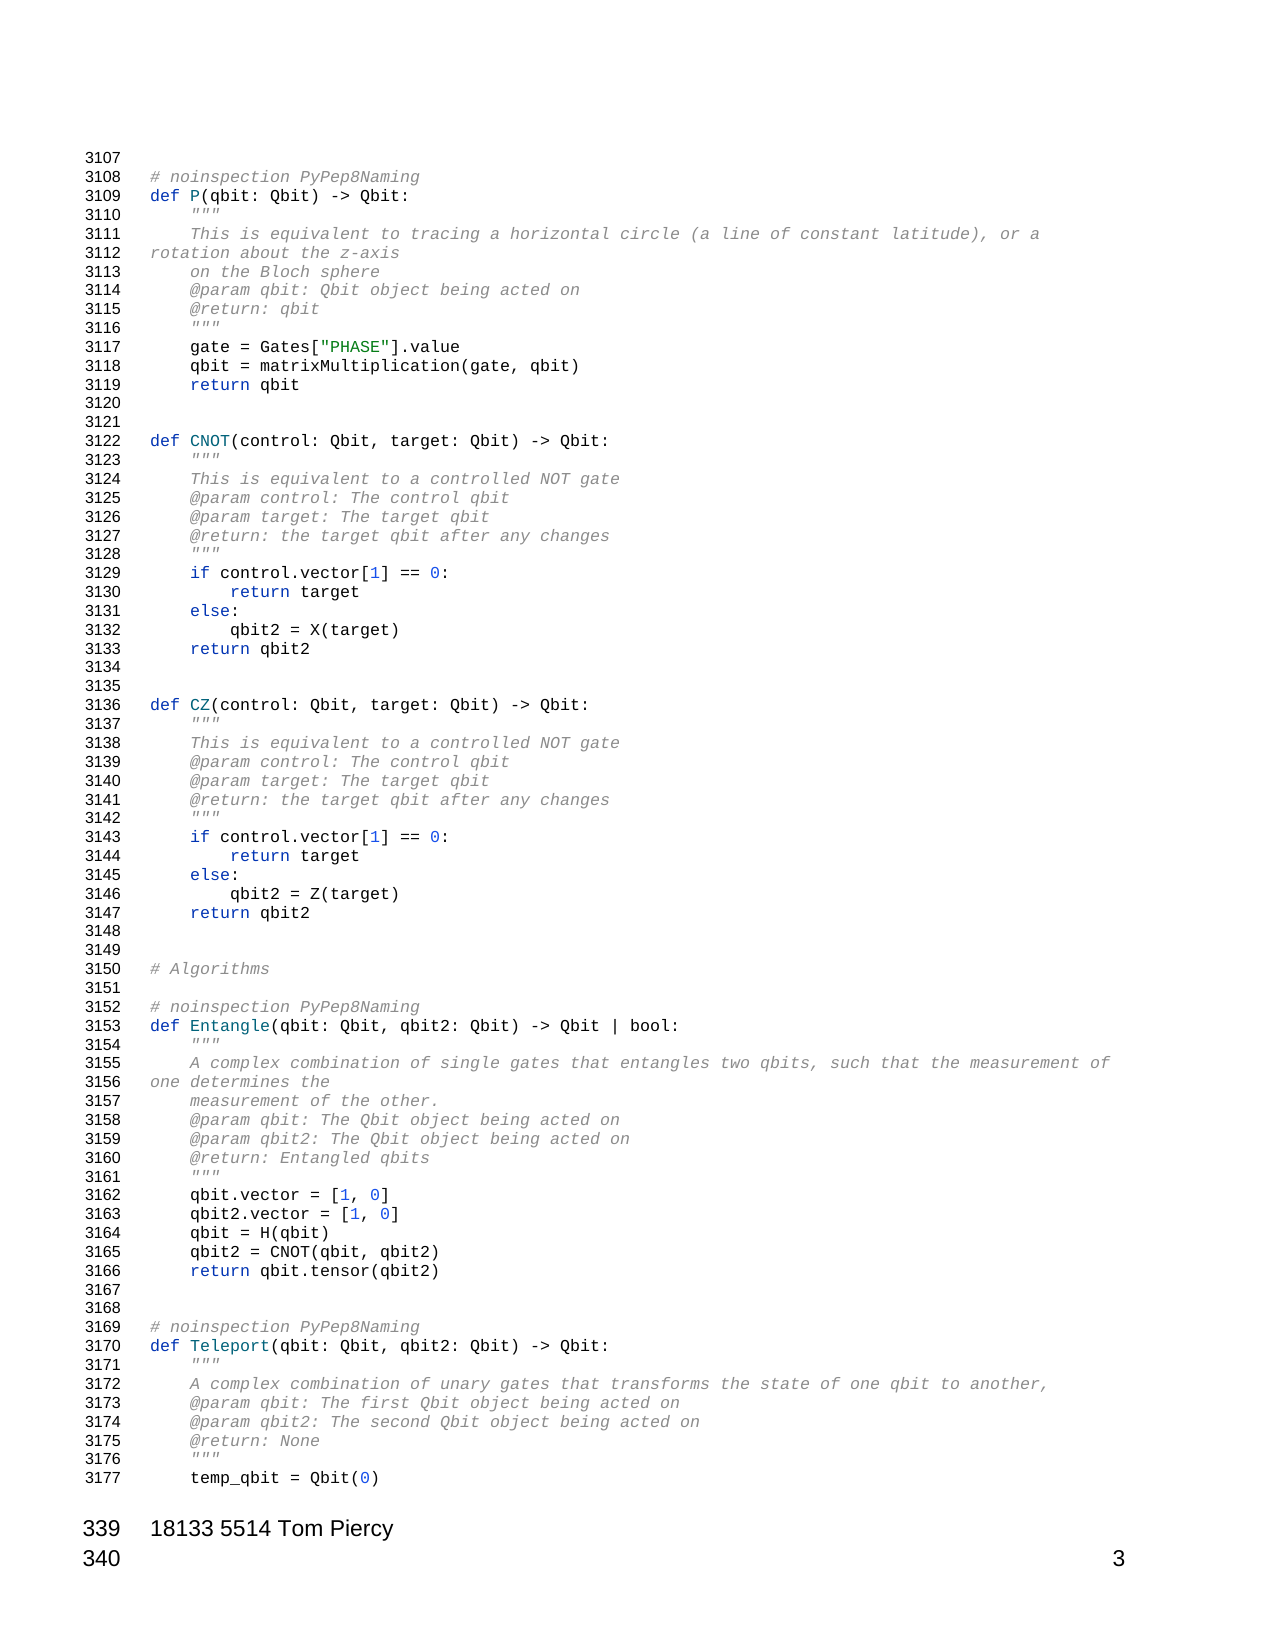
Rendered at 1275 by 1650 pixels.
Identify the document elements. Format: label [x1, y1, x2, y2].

text [150, 150, 1125, 1489]
